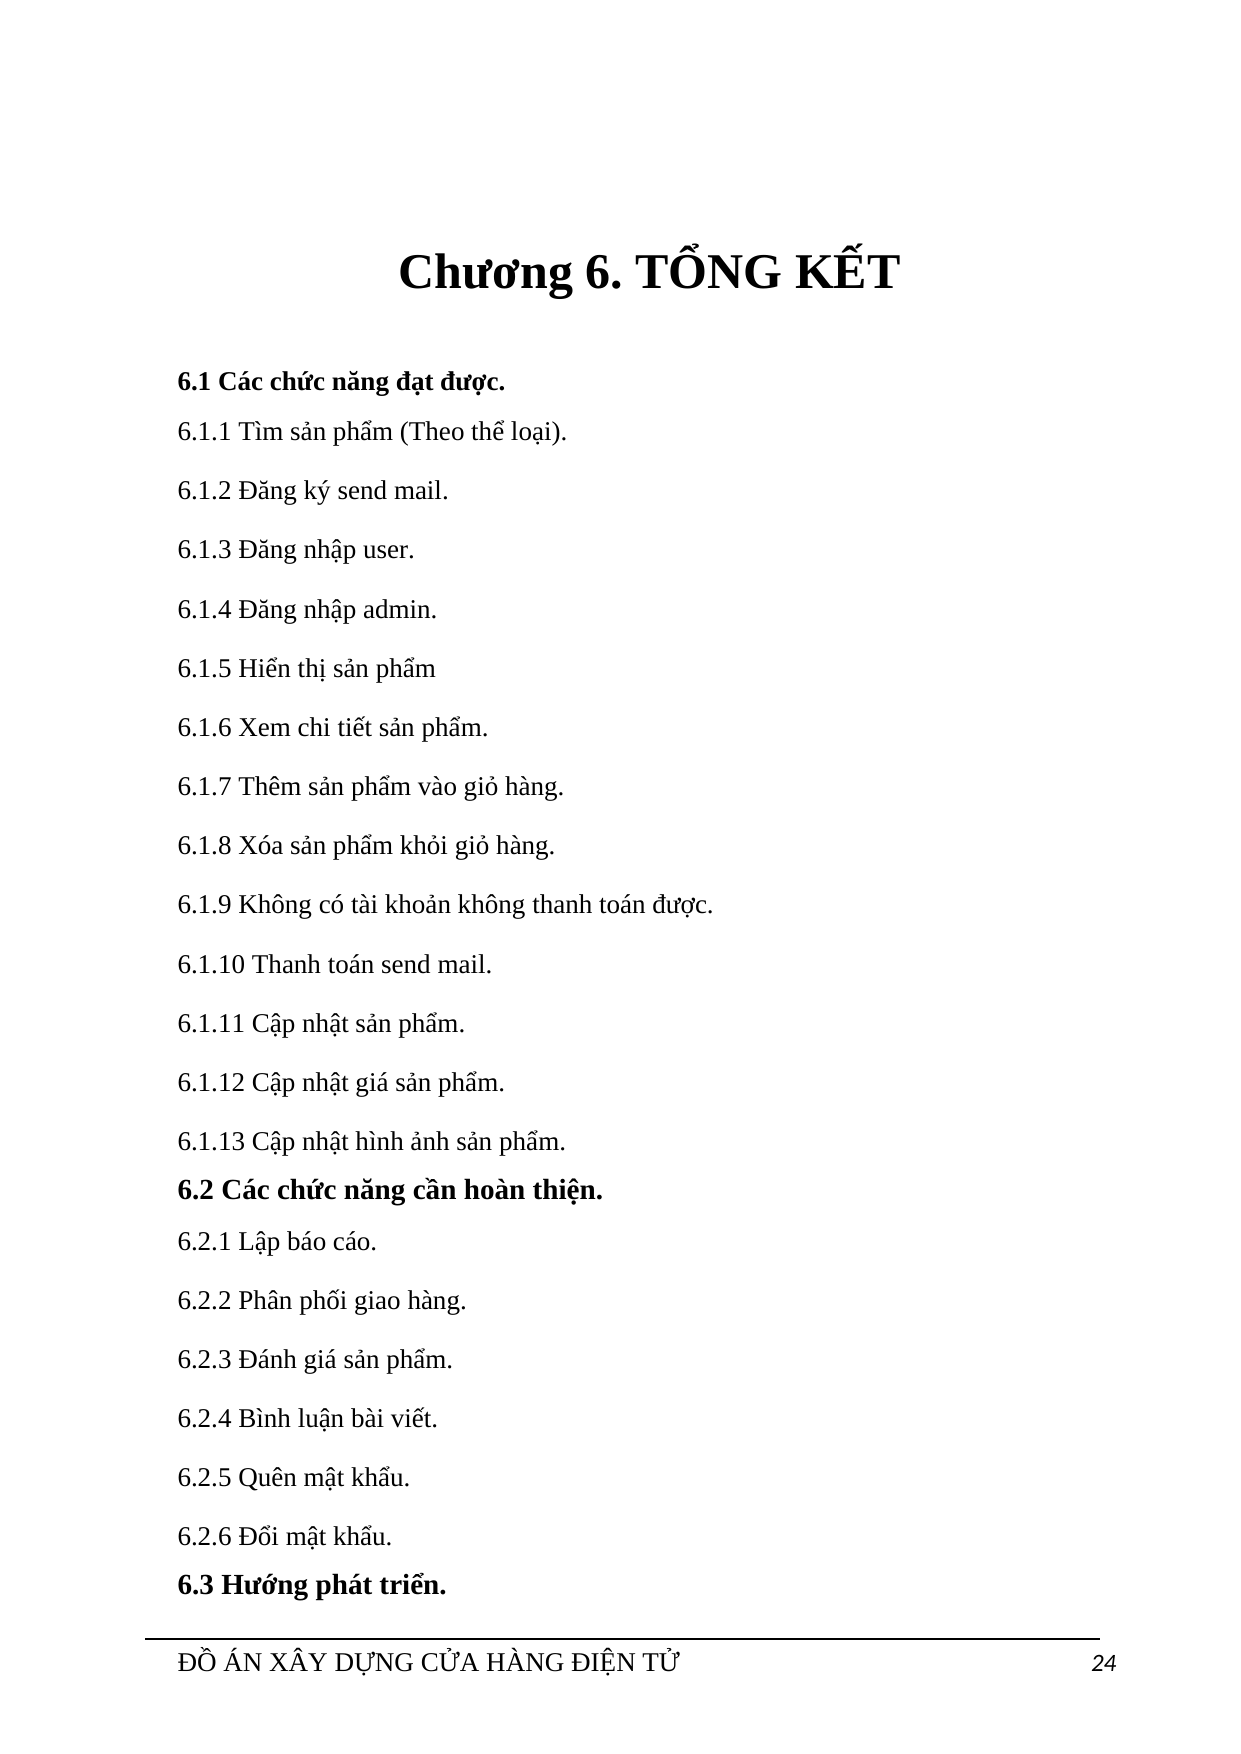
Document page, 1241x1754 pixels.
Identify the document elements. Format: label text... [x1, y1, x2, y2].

text 6.1.2 Đăng ký send mail. [177, 474, 1122, 506]
text 6.1 Các chức năng đạt được. [177, 365, 1122, 396]
text 6.2.2 Phân phối giao hàng. [177, 1284, 1122, 1315]
text 6.1.6 Xem chi tiết sản phẩm. [177, 711, 1122, 742]
text 6.2.1 Lập báo cáo. [177, 1225, 1122, 1256]
text 6.2.6 Đổi mật khẩu. [177, 1521, 1122, 1552]
text 6.1.10 Thanh toán send mail. [177, 948, 1122, 979]
text 6.1.7 Thêm sản phẩm vào giỏ hàng. [177, 770, 1122, 801]
text 6.2.3 Đánh giá sản phẩm. [177, 1343, 1122, 1374]
list 6.2 Các chức năng cần hoàn thiện. [177, 1172, 1122, 1205]
text 6.1.12 Cập nhật giá sản phẩm. [177, 1066, 1122, 1097]
text 6.1.1 Tìm sản phẩm (Theo thể loại). [177, 415, 1122, 446]
text 6.1.13 Cập nhật hình ảnh sản phẩm. [177, 1125, 1122, 1156]
text 6.2.4 Bình luận bài viết. [177, 1402, 1122, 1433]
subtitle Chương 6. TỔNG KẾT [177, 242, 1122, 299]
text 6.1.3 Đăng nhập user. [177, 533, 1122, 565]
list 6.3 Hướng phát triển. [177, 1567, 1122, 1601]
text 6.1.8 Xóa sản phẩm khỏi giỏ hàng. [177, 829, 1122, 861]
text 6.1.5 Hiển thị sản phẩm [177, 652, 1122, 683]
text 6.1.11 Cập nhật sản phẩm. [177, 1007, 1122, 1038]
text 6.2.5 Quên mật khẩu. [177, 1461, 1122, 1492]
text 6.1.4 Đăng nhập admin. [177, 593, 1122, 624]
text 6.1.9 Không có tài khoản không thanh toán được. [177, 888, 1122, 920]
